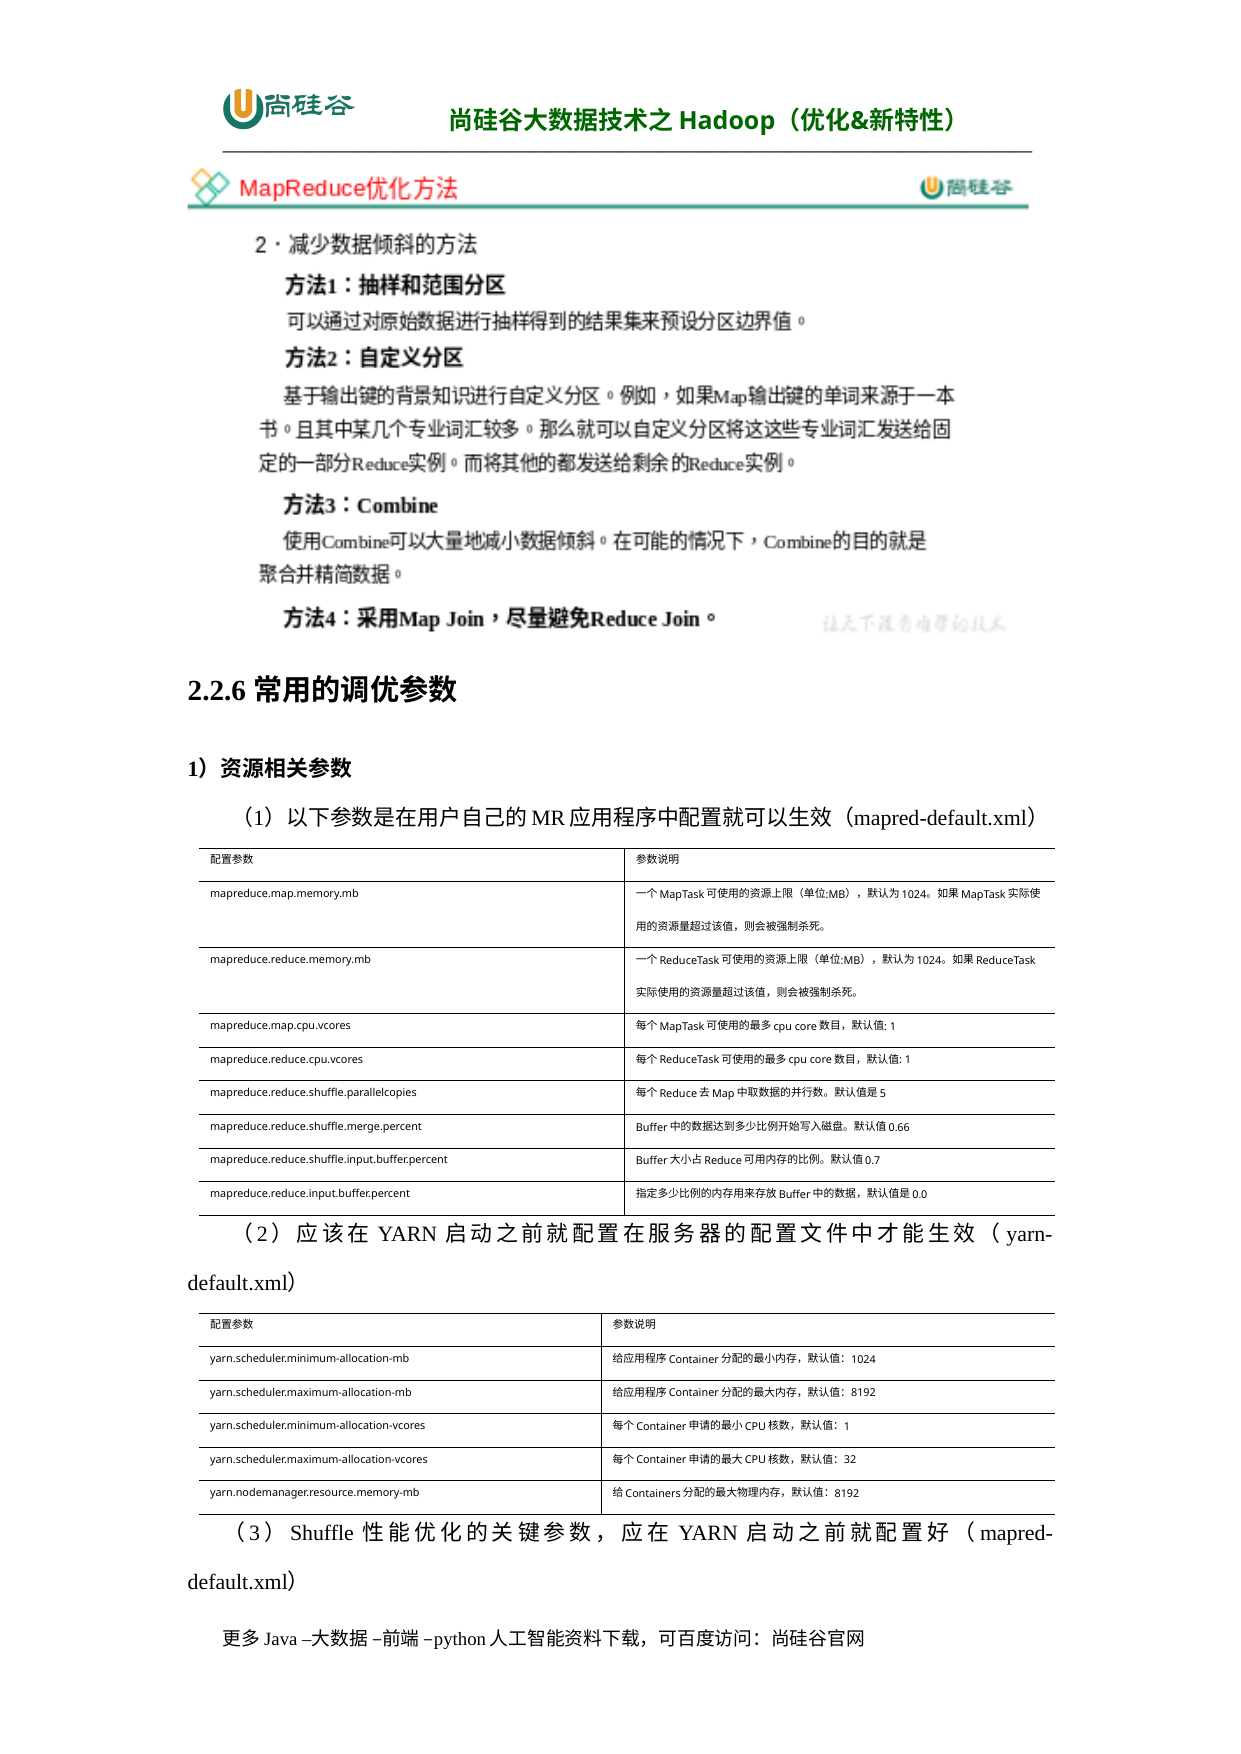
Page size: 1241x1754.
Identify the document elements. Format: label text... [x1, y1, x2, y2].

table_cell yarn.nodemanager.resource.memory-mb [199, 1481, 601, 1514]
text （2）应该在YARN启动之前就配置在服务器的配置文件中才能生效（yarn-default.xml） [187, 1216, 1053, 1297]
table_cell Buffer中的数据达到多少比例开始写入磁盘。默认值0.66 [625, 1115, 1055, 1147]
table_header 参数说明 [602, 1314, 1055, 1346]
table_cell mapreduce.map.memory.mb [199, 882, 624, 947]
table_cell mapreduce.reduce.memory.mb [199, 948, 624, 1013]
table_cell 给应用程序Container分配的最小内存，默认值：1024 [602, 1347, 1055, 1380]
table_cell 一个ReduceTask可使用的资源上限（单位:MB），默认为1024。如果ReduceTask实际使用的资源量超过该值，则会被强制杀死。 [625, 948, 1055, 1013]
table_cell 指定多少比例的内存用来存放Buffer中的数据，默认值是0.0 [625, 1182, 1055, 1214]
table_cell yarn.scheduler.maximum-allocation-mb [199, 1381, 601, 1413]
table_cell mapreduce.map.cpu.vcores [199, 1014, 624, 1047]
subtitle 2.2.6 常用的调优参数 [187, 656, 1053, 721]
table_cell 给Containers分配的最大物理内存，默认值：8192 [602, 1481, 1055, 1514]
text 1）资源相关参数 [187, 751, 1053, 783]
table_cell 每个ReduceTask可使用的最多cpu core数目，默认值: 1 [625, 1048, 1055, 1080]
table_cell yarn.scheduler.maximum-allocation-vcores [199, 1448, 601, 1480]
text （3）Shuffle性能优化的关键参数，应在YARN启动之前就配置好（mapred-default.xml） [187, 1515, 1053, 1596]
table_cell 每个Reduce去Map中取数据的并行数。默认值是5 [625, 1081, 1055, 1114]
table_cell 每个MapTask可使用的最多cpu core数目，默认值: 1 [625, 1014, 1055, 1047]
table_cell mapreduce.reduce.shuffle.parallelcopies [199, 1081, 624, 1114]
table_cell yarn.scheduler.minimum-allocation-vcores [199, 1414, 601, 1447]
text （1）以下参数是在用户自己的MR应用程序中配置就可以生效（mapred-default.xml） [187, 799, 1053, 832]
table_header 配置参数 [199, 849, 624, 881]
table_cell 一个MapTask可使用的资源上限（单位:MB），默认为1024。如果MapTask实际使用的资源量超过该值，则会被强制杀死。 [625, 882, 1055, 947]
table_cell 每个Container申请的最小CPU核数，默认值：1 [602, 1414, 1055, 1447]
table_cell Buffer大小占Reduce可用内存的比例。默认值0.7 [625, 1149, 1055, 1181]
table_cell 给应用程序Container分配的最大内存，默认值：8192 [602, 1381, 1055, 1413]
table_cell mapreduce.reduce.shuffle.input.buffer.percent [199, 1149, 624, 1181]
picture [222, 88, 356, 130]
table_cell mapreduce.reduce.shuffle.merge.percent [199, 1115, 624, 1147]
table_cell yarn.scheduler.minimum-allocation-mb [199, 1347, 601, 1380]
table_cell 每个Container申请的最大CPU核数，默认值：32 [602, 1448, 1055, 1480]
table_cell mapreduce.reduce.cpu.vcores [199, 1048, 624, 1080]
table_cell mapreduce.reduce.input.buffer.percent [199, 1182, 624, 1214]
table_header 配置参数 [199, 1314, 601, 1346]
table_header 参数说明 [625, 849, 1055, 881]
